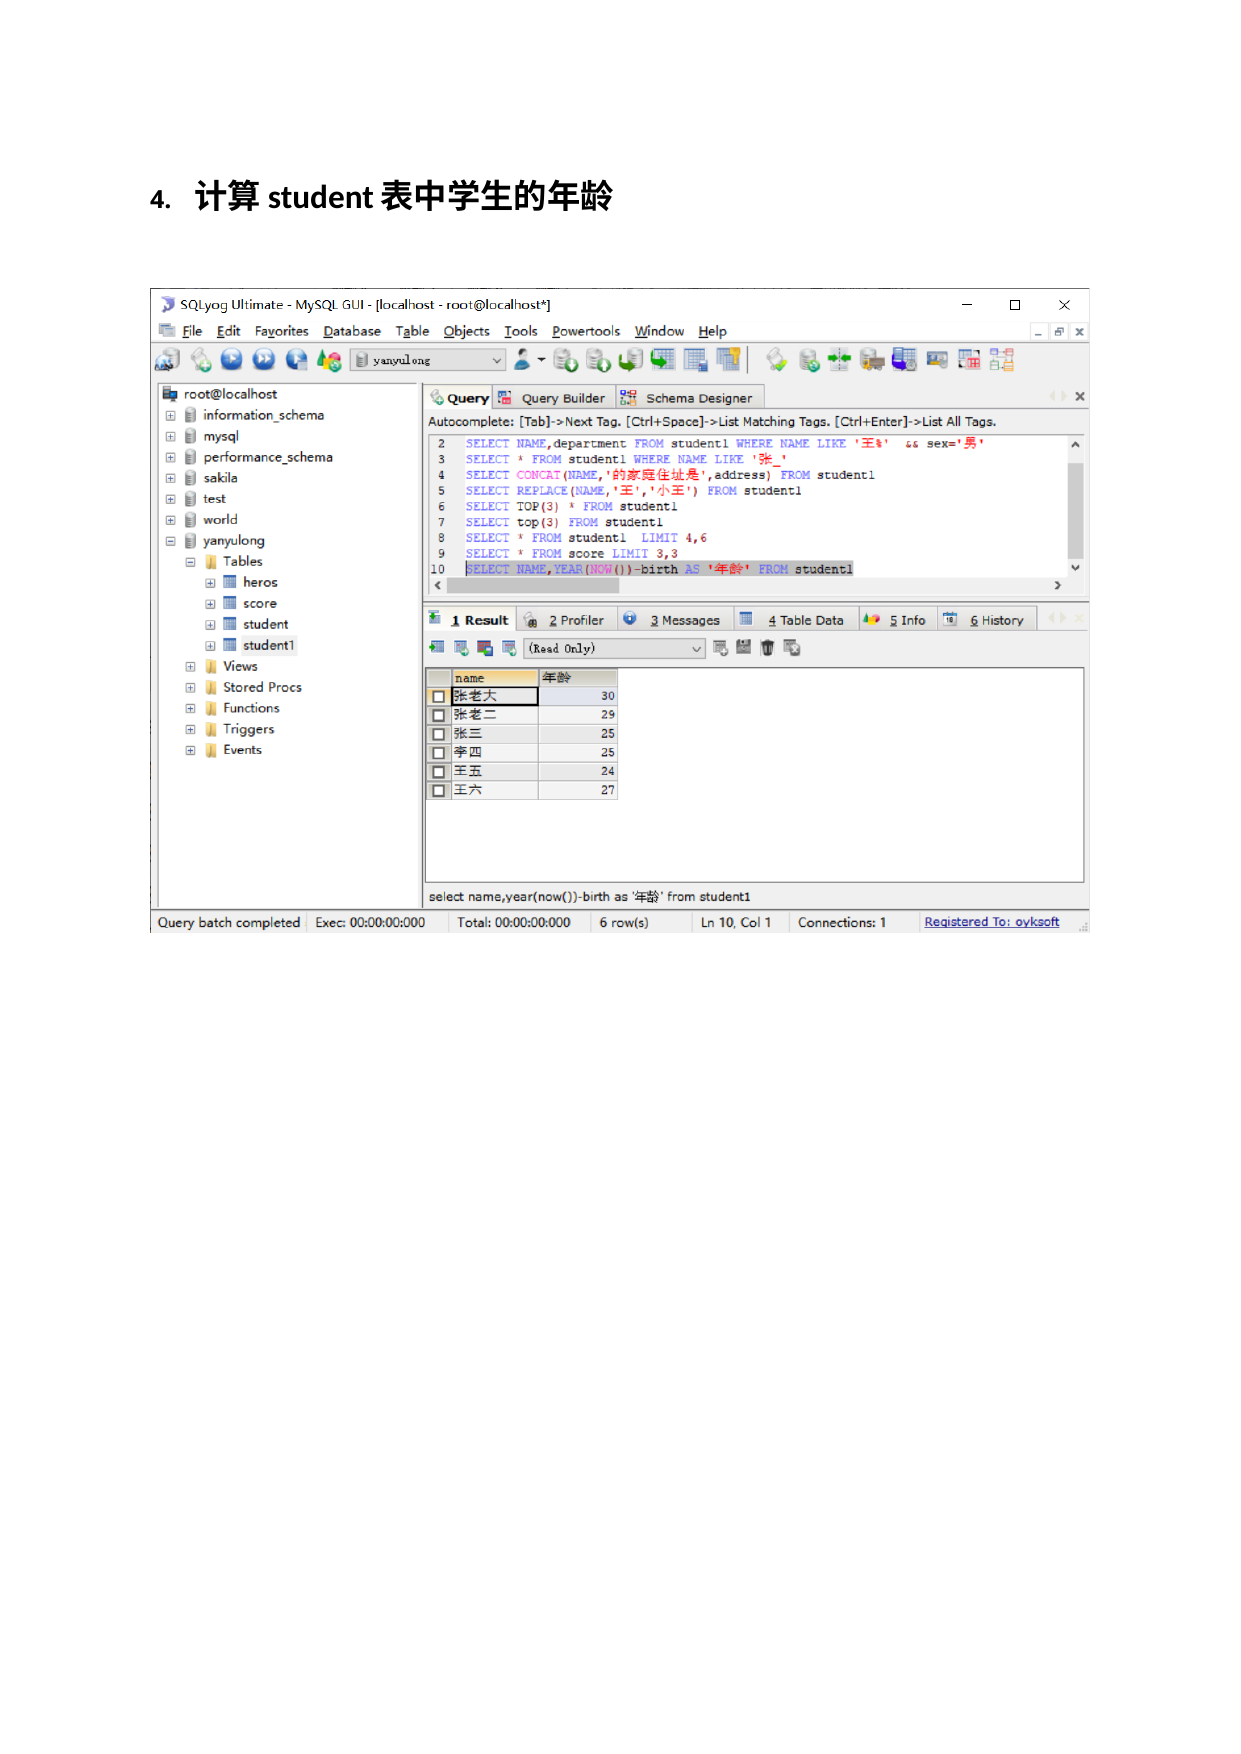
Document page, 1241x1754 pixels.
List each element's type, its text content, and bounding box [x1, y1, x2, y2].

picture [150, 288, 1090, 933]
subtitle 计算student表中学生的年龄 [150, 162, 1090, 227]
